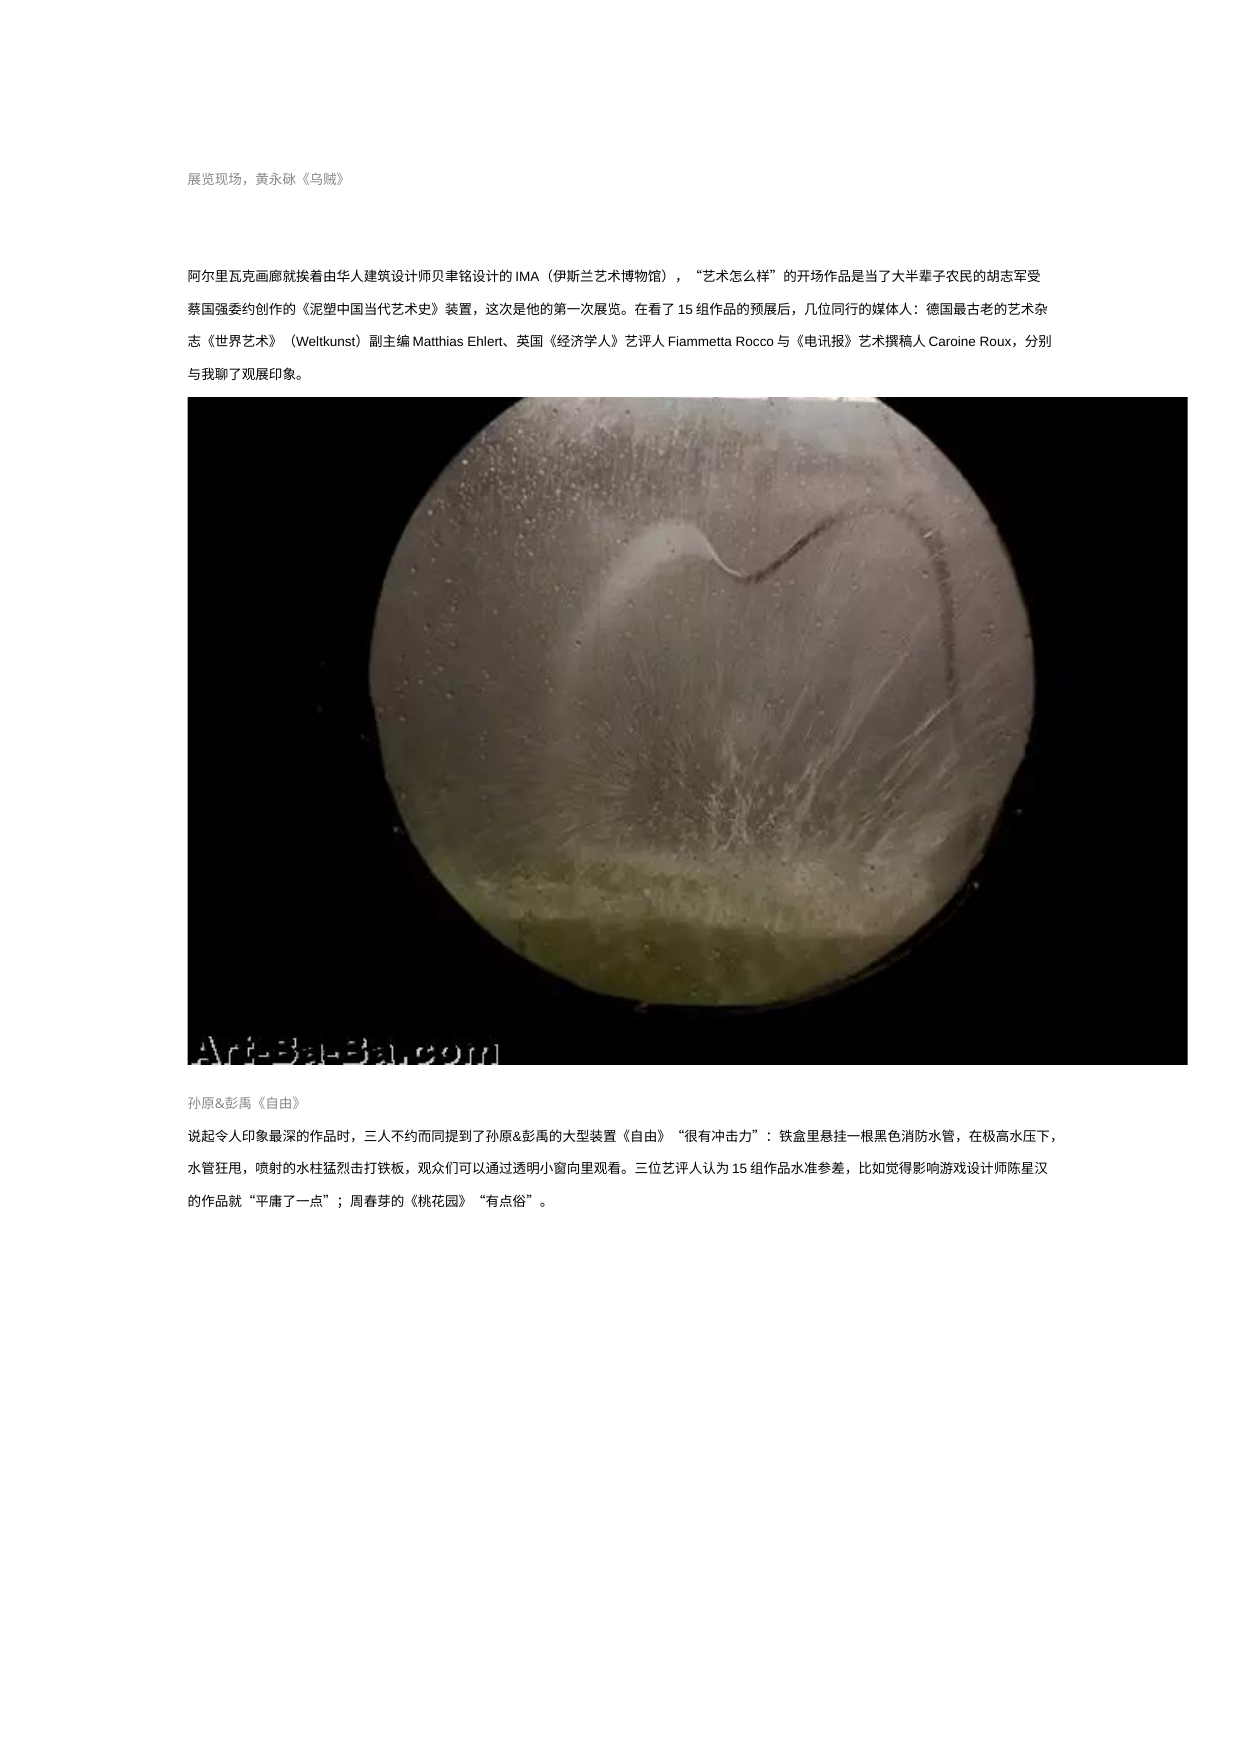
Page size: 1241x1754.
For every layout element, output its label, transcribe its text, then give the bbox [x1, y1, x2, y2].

picture [187, 397, 1188, 1065]
text 孙原&彭禹《自由》 [187, 1087, 1053, 1119]
text 展览现场，黄永砯《乌贼》 [187, 162, 1053, 194]
text 阿尔里瓦克画廊就挨着由华人建筑设计师贝聿铭设计的IMA（伊斯兰艺术博物馆），“艺术怎么样”的开场作品是当了大半辈子农民的胡志军受蔡国强委约创作的《泥塑中国当代艺术史》装置，这次是他的第一次展览。在看了15组作品的预展后，几位同行的媒体人：德国最古老的艺术杂志《世界艺术》（Weltkunst）副主编Matthias Ehlert、英国《经济学人》艺评人Fiammetta Rocco与《电讯报》艺术撰稿人Caroine Roux，分别与我聊了观展印象。 [187, 259, 1053, 389]
text 说起令人印象最深的作品时，三人不约而同提到了孙原&彭禹的大型装置《自由》“很有冲击力”：铁盒里悬挂一根黑色消防水管，在极高水压下，水管狂甩，喷射的水柱猛烈击打铁板，观众们可以通过透明小窗向里观看。三位艺评人认为15组作品水准参差，比如觉得影响游戏设计师陈星汉的作品就“平庸了一点”；周春芽的《桃花园》“有点俗”。 [187, 1119, 1053, 1217]
